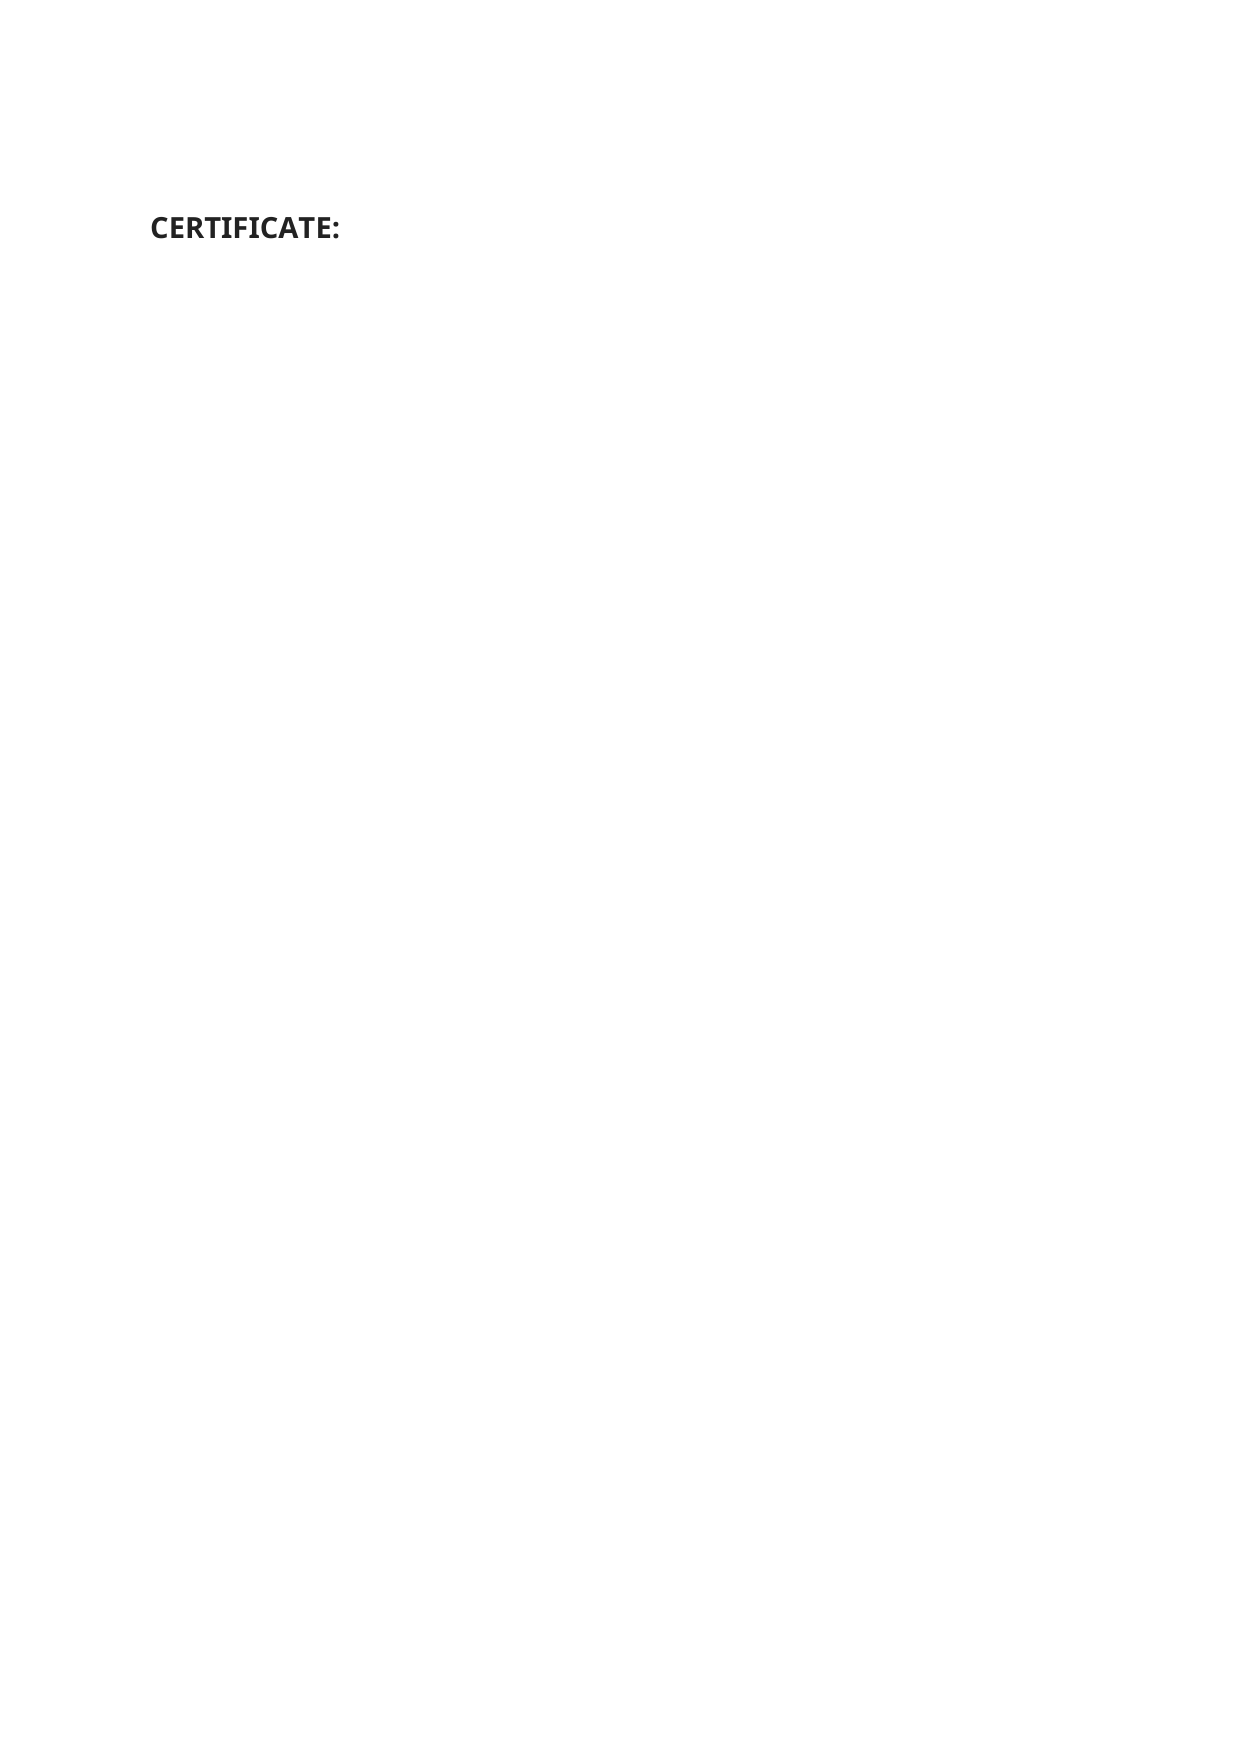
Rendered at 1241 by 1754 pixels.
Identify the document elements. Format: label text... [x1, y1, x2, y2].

text CERTIFICATE: [150, 207, 1090, 247]
